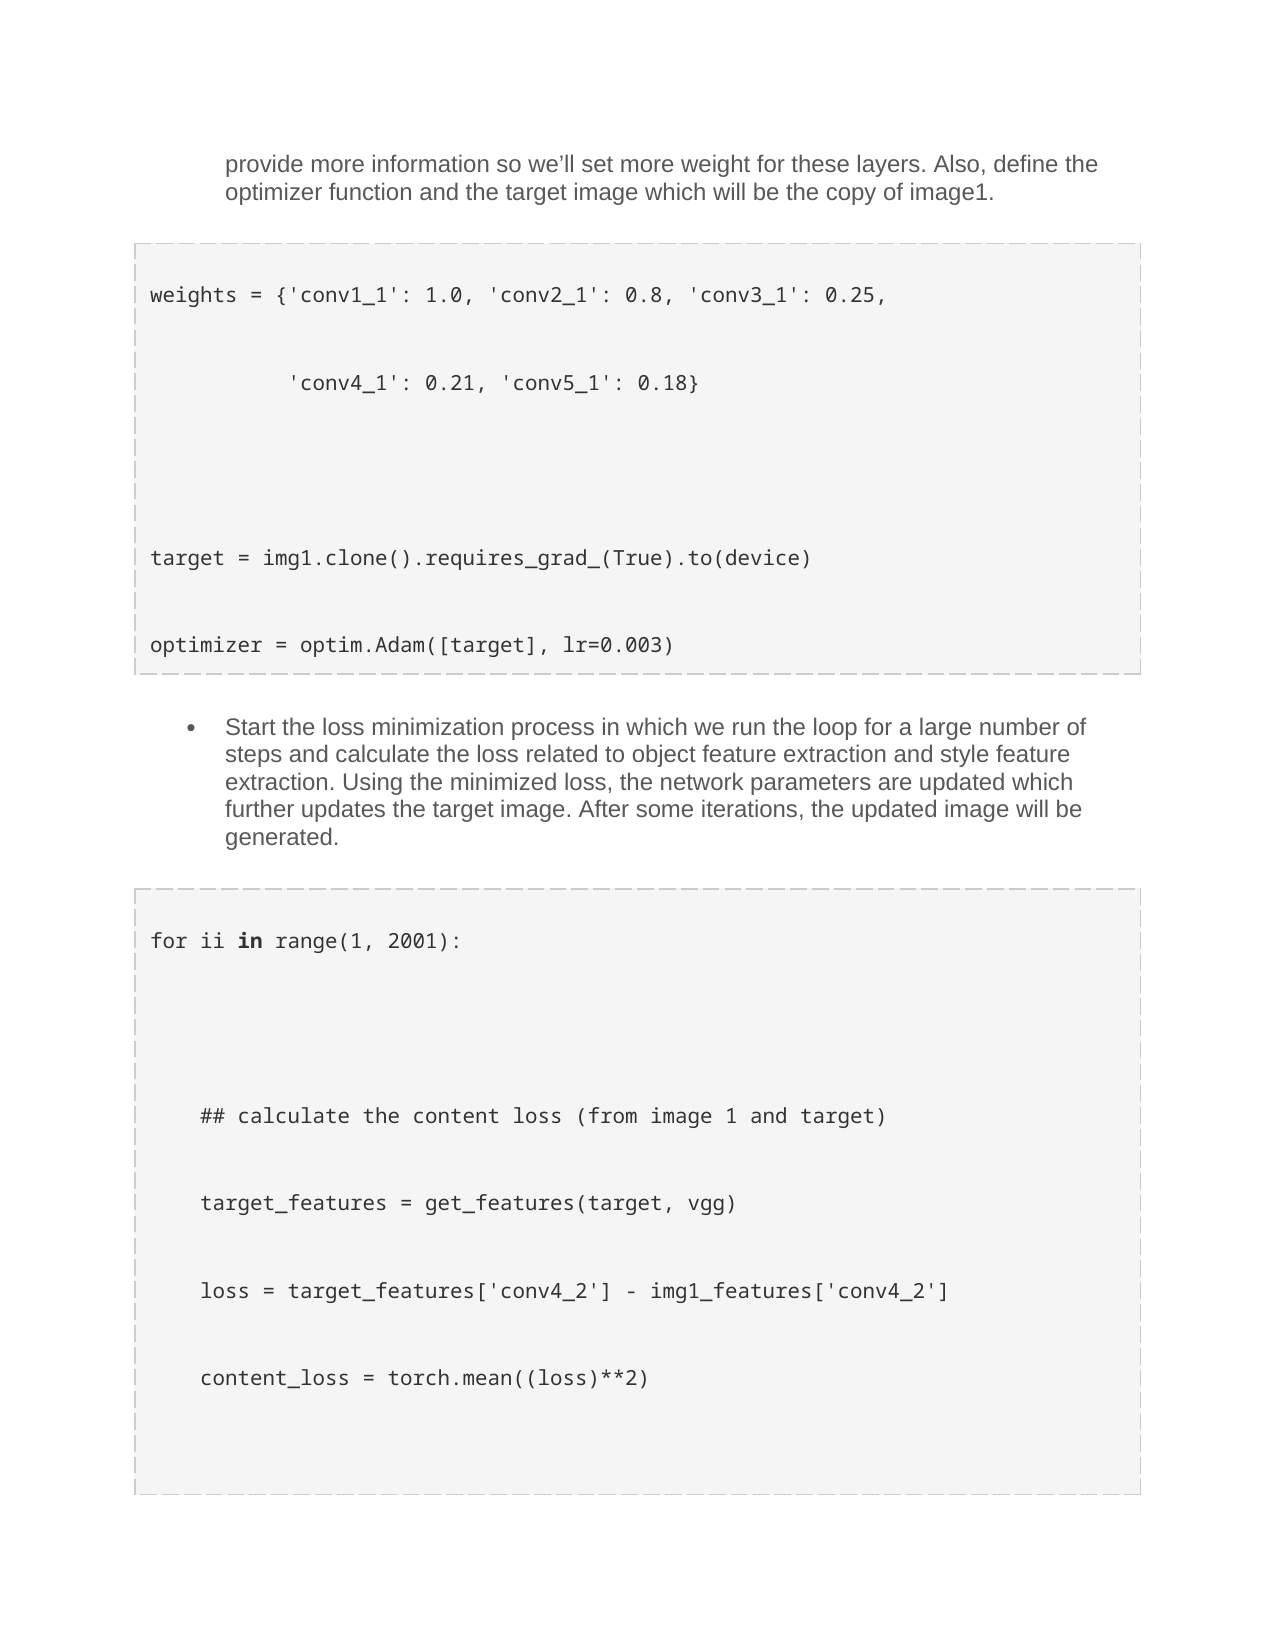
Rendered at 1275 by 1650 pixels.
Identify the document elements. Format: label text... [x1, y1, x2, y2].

text optimizer = optim.Adam([target], lr=0.003) [134, 593, 1141, 675]
text 'conv4_1': 0.21, 'conv5_1': 0.18} [134, 330, 1141, 396]
list Start the loss minimization process in which we run the loop for a large number of steps and calculate the loss related to object feature extraction and style feature extraction. Using the minimized loss, the network parameters are updated which further updates the target image. After some iterations, the updated image will be generated. [187, 712, 1125, 851]
text loss = target_features['conv4_2'] - img1_features['conv4_2'] [134, 1238, 1141, 1304]
text weights = {'conv1_1': 1.0, 'conv2_1': 0.8, 'conv3_1': 0.25, [134, 243, 1141, 309]
text target = img1.clone().requires_grad_(True).to(device) [134, 505, 1141, 571]
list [187, 150, 1125, 205]
text for ii in range(1, 2001): [134, 888, 1141, 954]
text target_features = get_features(target, vgg) [134, 1151, 1141, 1217]
text ## calculate the content loss (from image 1 and target) [134, 1063, 1141, 1129]
text content_loss = torch.mean((loss)**2) [134, 1326, 1141, 1392]
